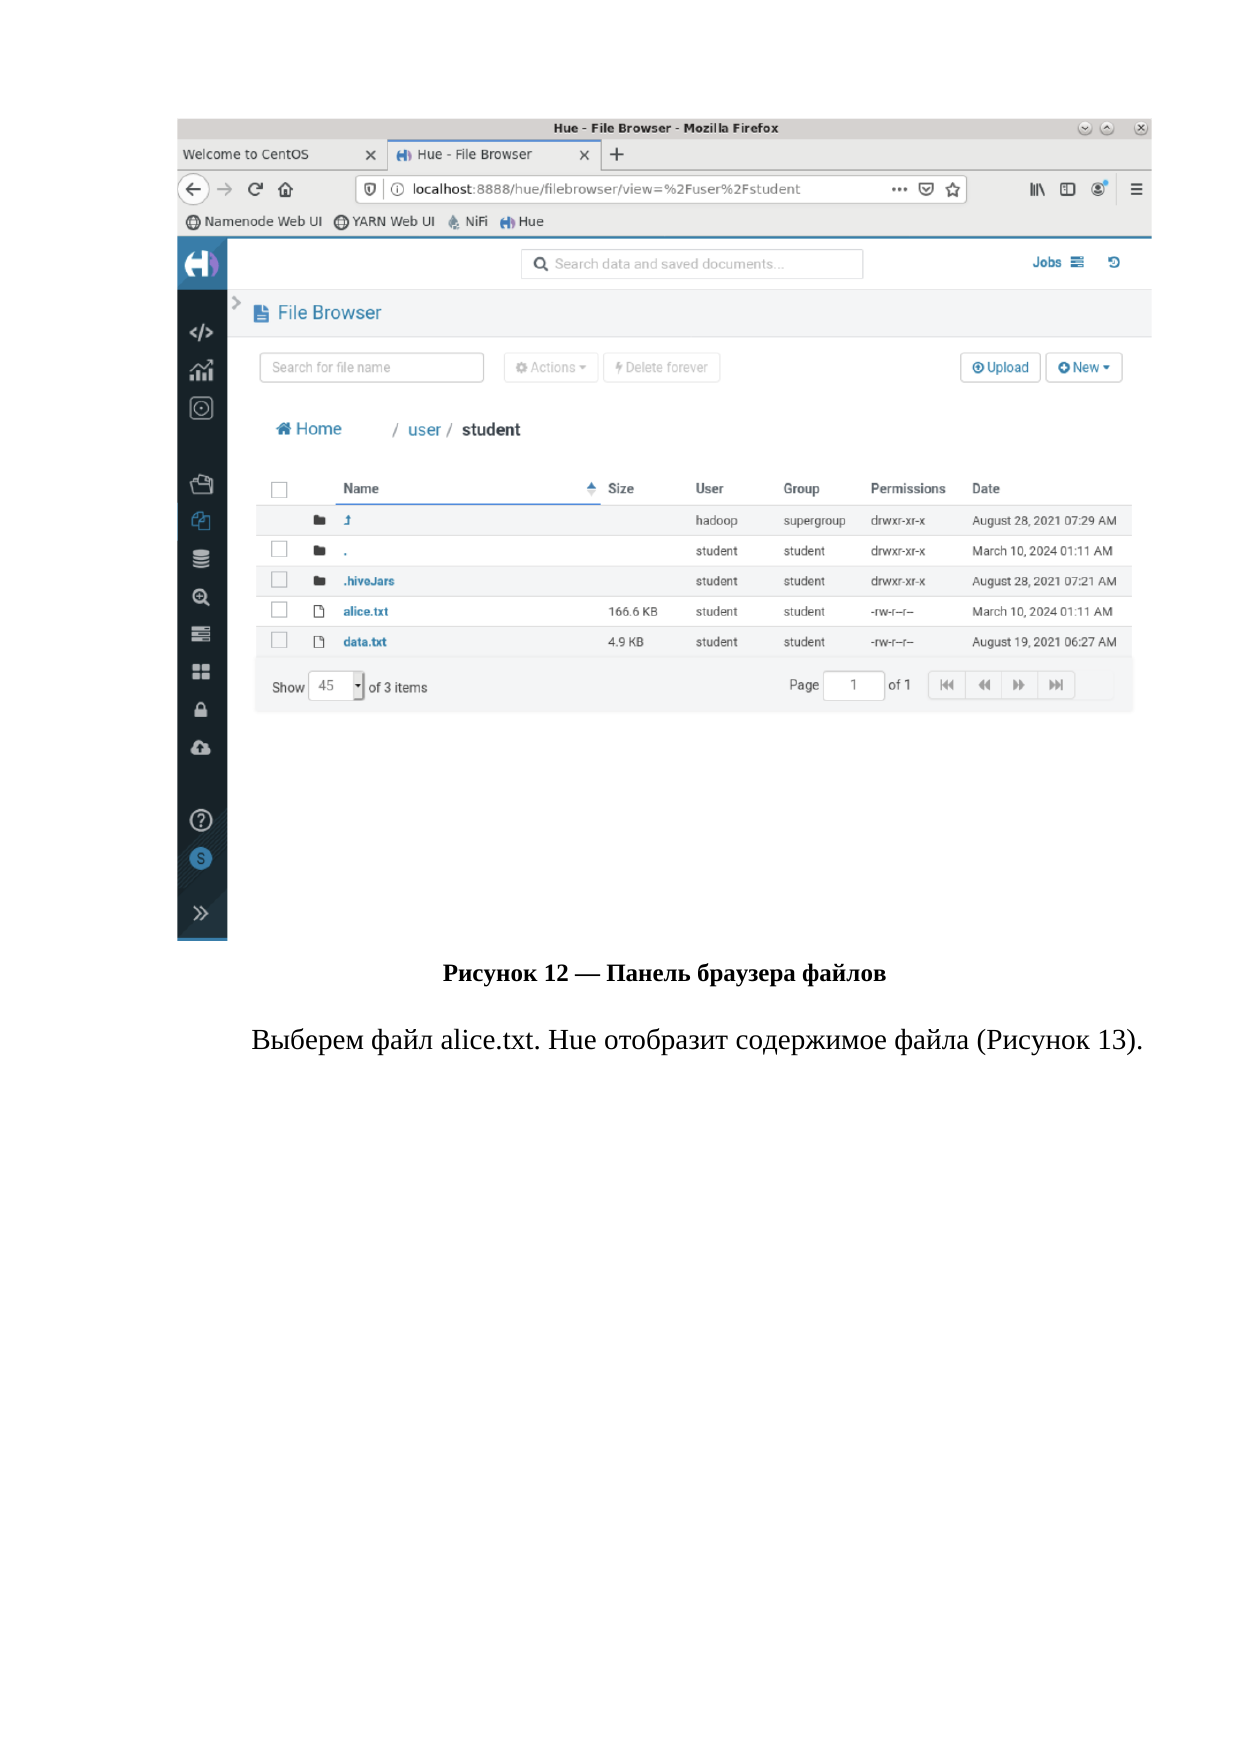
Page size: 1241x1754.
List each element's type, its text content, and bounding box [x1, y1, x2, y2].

text Выберем файл alice.txt. Hue отобразит содержимое файла (Рисунок 13). [177, 1022, 1152, 1055]
picture [177, 118, 1152, 941]
text Рисунок 12 — Панель браузера файлов [177, 958, 1152, 986]
